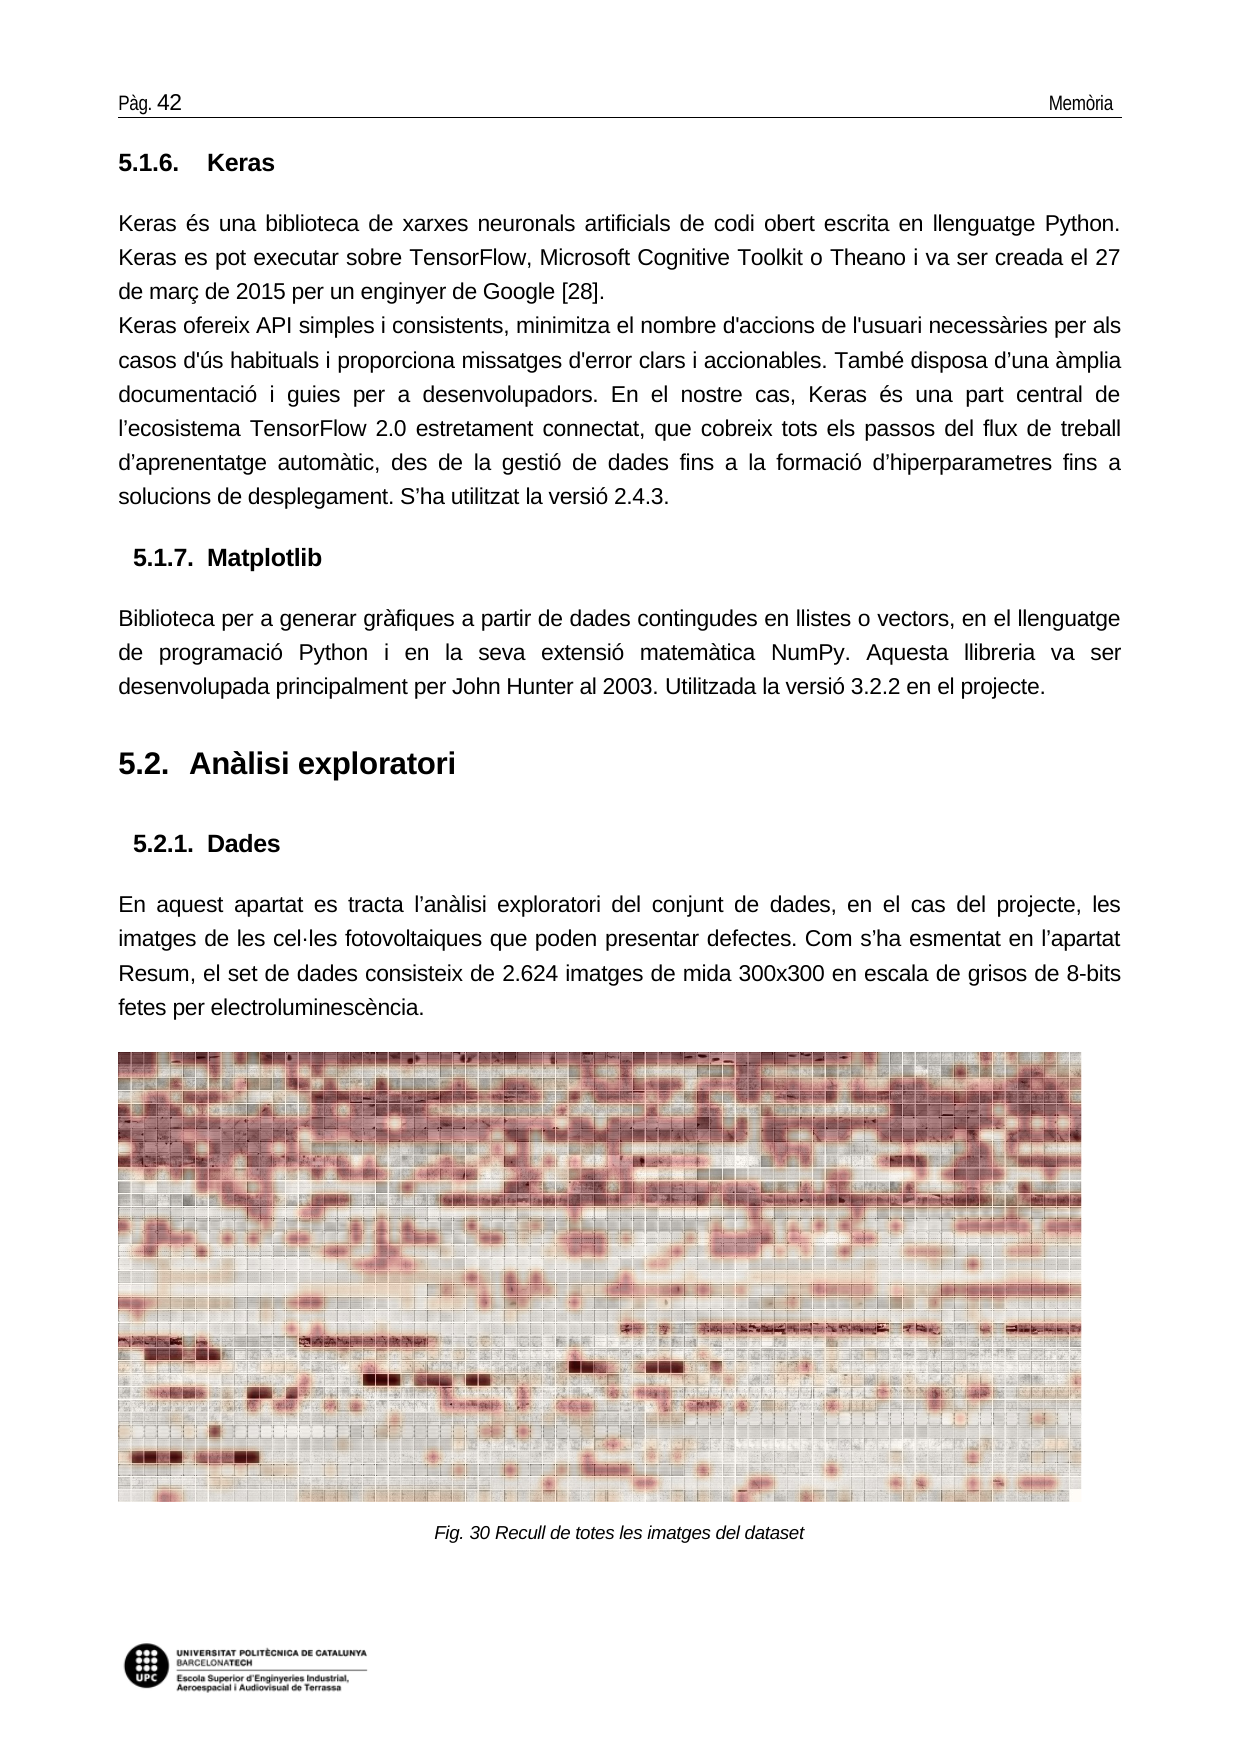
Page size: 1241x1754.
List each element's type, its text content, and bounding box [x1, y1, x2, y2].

subtitle Dades [133, 829, 1122, 858]
picture [118, 1052, 1082, 1502]
text En aquest apartat es tracta l’anàlisi exploratori del conjunt de dades, en el cas del projecte, les imatges de les cel·les fotovoltaiques que poden presentar defectes. Com s’ha esmentat en l’apartat Resum, el set de dades consisteix de 2.624 imatges de mida 300x300 en escala de grisos de 8-bits fetes per electroluminescència. [118, 891, 1122, 1020]
subtitle Keras [118, 148, 1122, 176]
text Keras és una biblioteca de xarxes neuronals artificials de codi obert escrita en llenguatge Python. Keras es pot executar sobre TensorFlow, Microsoft Cognitive Toolkit o Theano i va ser creada el 27 de març de 2015 per un enginyer de Google [28]. [118, 210, 1122, 305]
text Keras ofereix API simples i consistents, minimitza el nombre d'accions de l'usuari necessàries per als casos d'ús habituals i proporciona missatges d'error clars i accionables. També disposa d’una àmplia documentació i guies per a desenvolupadors. En el nostre cas, Keras és una part central de l’ecosistema TensorFlow 2.0 estretament connectat, que cobreix tots els passos del flux de treball d’aprenentatge automàtic, des de la gestió de dades fins a la formació d’hiperparametres fins a solucions de desplegament. S’ha utilitzat la versió 2.4.3. [118, 312, 1122, 510]
picture [118, 1634, 374, 1702]
subtitle Matplotlib [133, 542, 1122, 571]
text Fig. 30 Recull de totes les imatges del dataset [118, 1522, 1122, 1544]
subtitle Anàlisi exploratori [118, 745, 1122, 781]
text Biblioteca per a generar gràfiques a partir de dades contingudes en llistes o vectors, en el llenguatge de programació Python i en la seva extensió matemàtica NumPy. Aquesta llibreria va ser desenvolupada principalment per John Hunter al 2003. Utilitzada la versió 3.2.2 en el projecte. [118, 665, 1122, 699]
